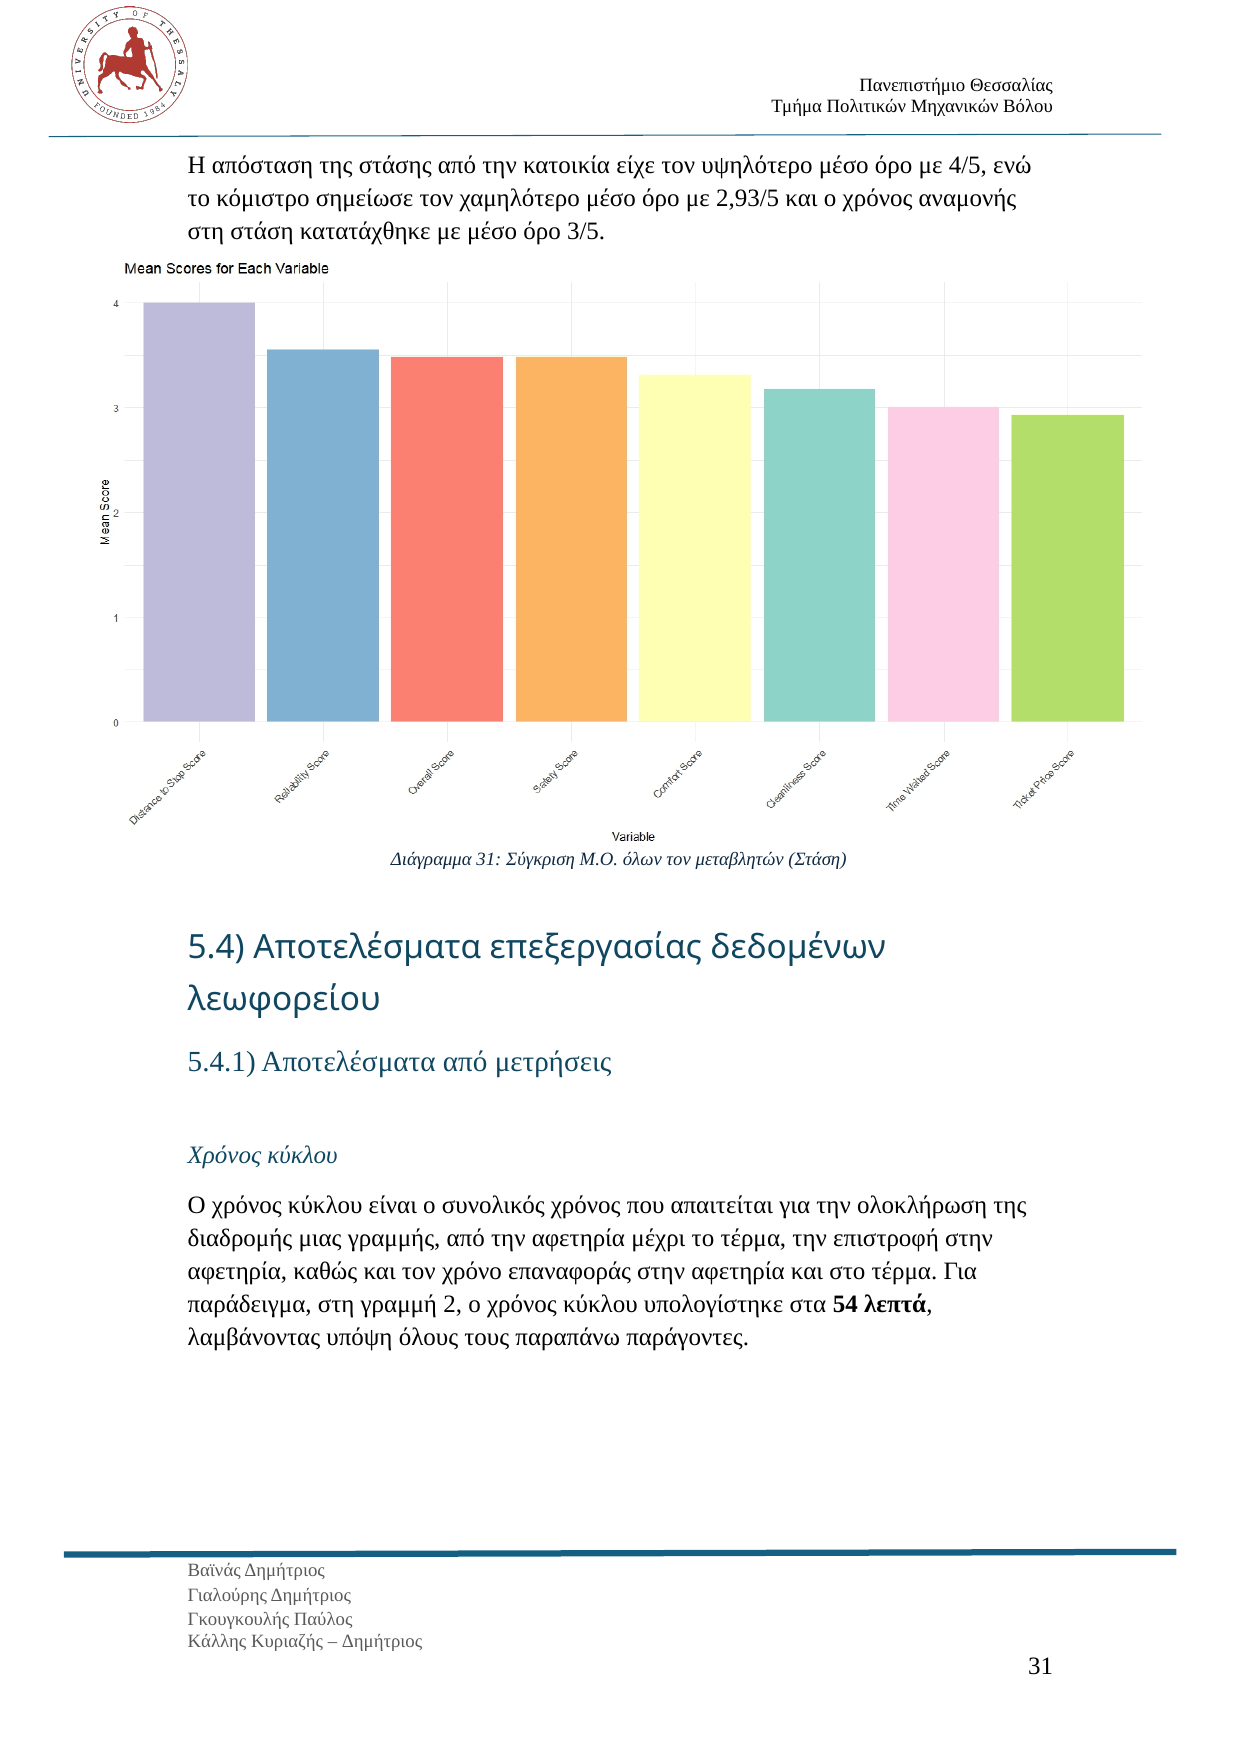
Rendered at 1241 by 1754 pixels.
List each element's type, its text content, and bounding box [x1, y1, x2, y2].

text Ο χρόνος κύκλου είναι ο συνολικός χρόνος που απαιτείται για την ολοκλήρωση της διαδρομής μιας γραμμής, από την αφετηρία μέχρι το τέρμα, την επιστροφή στην αφετηρία, καθώς και τον χρόνο επαναφοράς στην αφετηρία και στο τέρμα. Για παράδειγμα, στη γραμμή 2, ο χρόνος κύκλου υπολογίστηκε στα 54 λεπτά, λαμβάνοντας υπόψη όλους τους παραπάνω παράγοντες. [187, 1190, 1053, 1351]
text Χρόνος κύκλου [187, 1140, 1053, 1169]
picture [71, 6, 188, 123]
text Η απόσταση της στάσης από την κατοικία είχε τον υψηλότερο μέσο όρο με 4/5, ενώ το κόμιστρο σημείωσε τον χαμηλότερο μέσο όρο με 2,93/5 και ο χρόνος αναμονής στη στάση κατατάχθηκε με μέσο όρο 3/5. [187, 150, 1053, 245]
picture [92, 255, 1148, 849]
subtitle 5.4.1) Αποτελέσματα από μετρήσεις [187, 1044, 1053, 1077]
subtitle 5.4) Αποτελέσματα επεξεργασίας δεδομένων λεωφορείου [187, 923, 1053, 1020]
